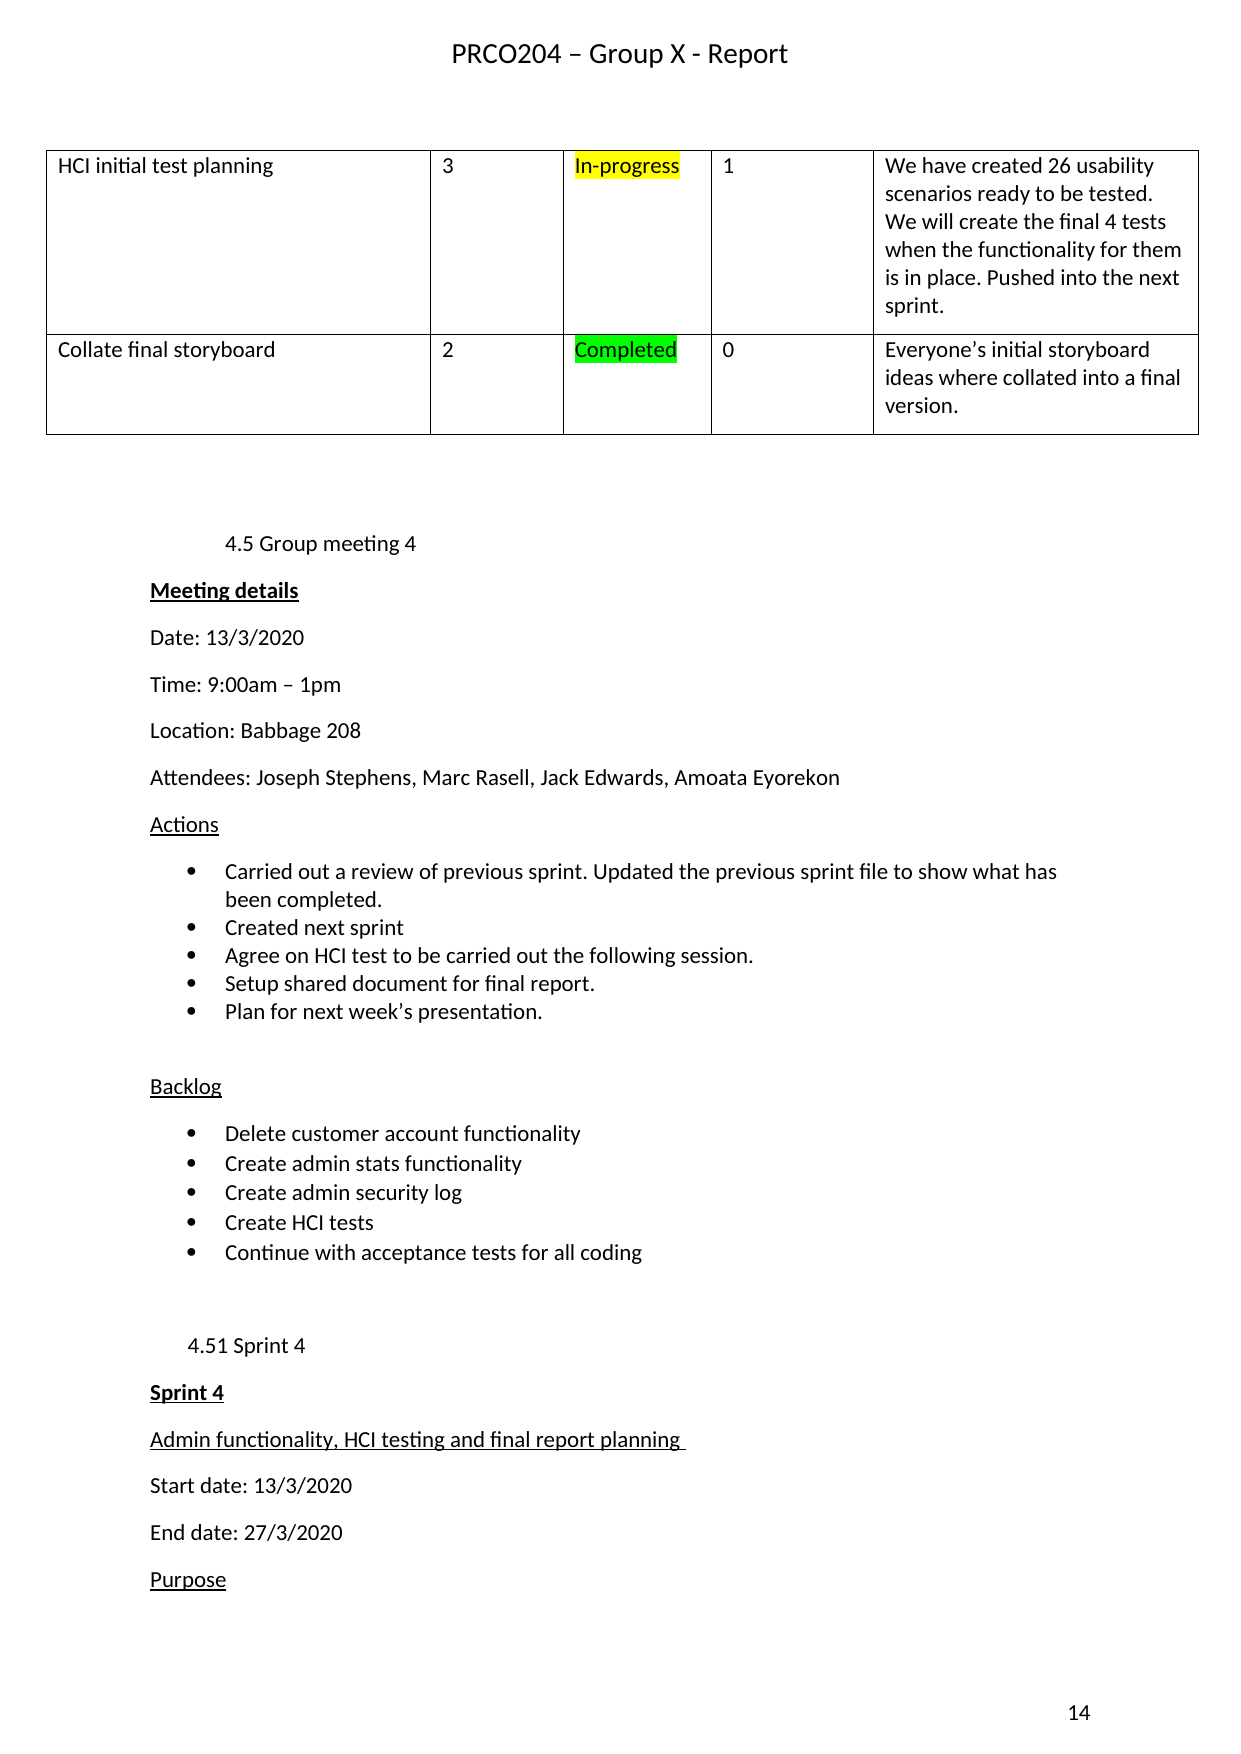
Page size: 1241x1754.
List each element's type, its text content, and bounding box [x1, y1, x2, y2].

text Admin functionality, HCI testing and final report planning [150, 1425, 1090, 1453]
list Plan for next week’s presentation. [187, 997, 1090, 1025]
text 4.5 Group meeting 4 [150, 529, 1090, 557]
table_cell We have created 26 usability scenarios ready to be tested. We will create the final 4 tests when the functionality for them is in place. Pushed into the next sprint. [874, 151, 1198, 334]
text Attendees: Joseph Stephens, Marc Rasell, Jack Edwards, Amoata Eyorekon [150, 763, 1090, 791]
text Start date: 13/3/2020 [150, 1472, 1090, 1500]
list Create admin security log [187, 1178, 1090, 1206]
text Backlog [150, 1072, 1090, 1100]
table_cell 2 [431, 335, 563, 434]
text Actions [150, 810, 1090, 838]
list Create admin stats functionality [187, 1149, 1090, 1177]
text Time: 9:00am – 1pm [150, 670, 1090, 698]
list Continue with acceptance tests for all coding [187, 1238, 1090, 1266]
text End date: 27/3/2020 [150, 1518, 1090, 1547]
list Agree on HCI test to be carried out the following session. [187, 941, 1090, 969]
text Purpose [150, 1565, 1090, 1593]
table_cell Completed [564, 335, 711, 434]
table_cell HCI initial test planning [47, 151, 430, 334]
list Created next sprint [187, 913, 1090, 941]
table_cell 3 [431, 151, 563, 334]
text Meeting details [150, 576, 1090, 604]
table_cell 0 [712, 335, 873, 434]
text Sprint 4 [150, 1378, 1090, 1406]
list Setup shared document for final report. [187, 969, 1090, 997]
table_cell 1 [712, 151, 873, 334]
list Create HCI tests [187, 1208, 1090, 1236]
table_cell In-progress [564, 151, 711, 334]
list Carried out a review of previous sprint. Updated the previous sprint file to show what has been completed. [187, 857, 1090, 913]
text Date: 13/3/2020 [150, 623, 1090, 651]
table_cell Collate final storyboard [47, 335, 430, 434]
list Delete customer account functionality [187, 1119, 1090, 1147]
text 4.51 Sprint 4 [150, 1331, 1090, 1359]
text Location: Babbage 208 [150, 717, 1090, 744]
table_cell Everyone’s initial storyboard ideas where collated into a final version. [874, 335, 1198, 434]
